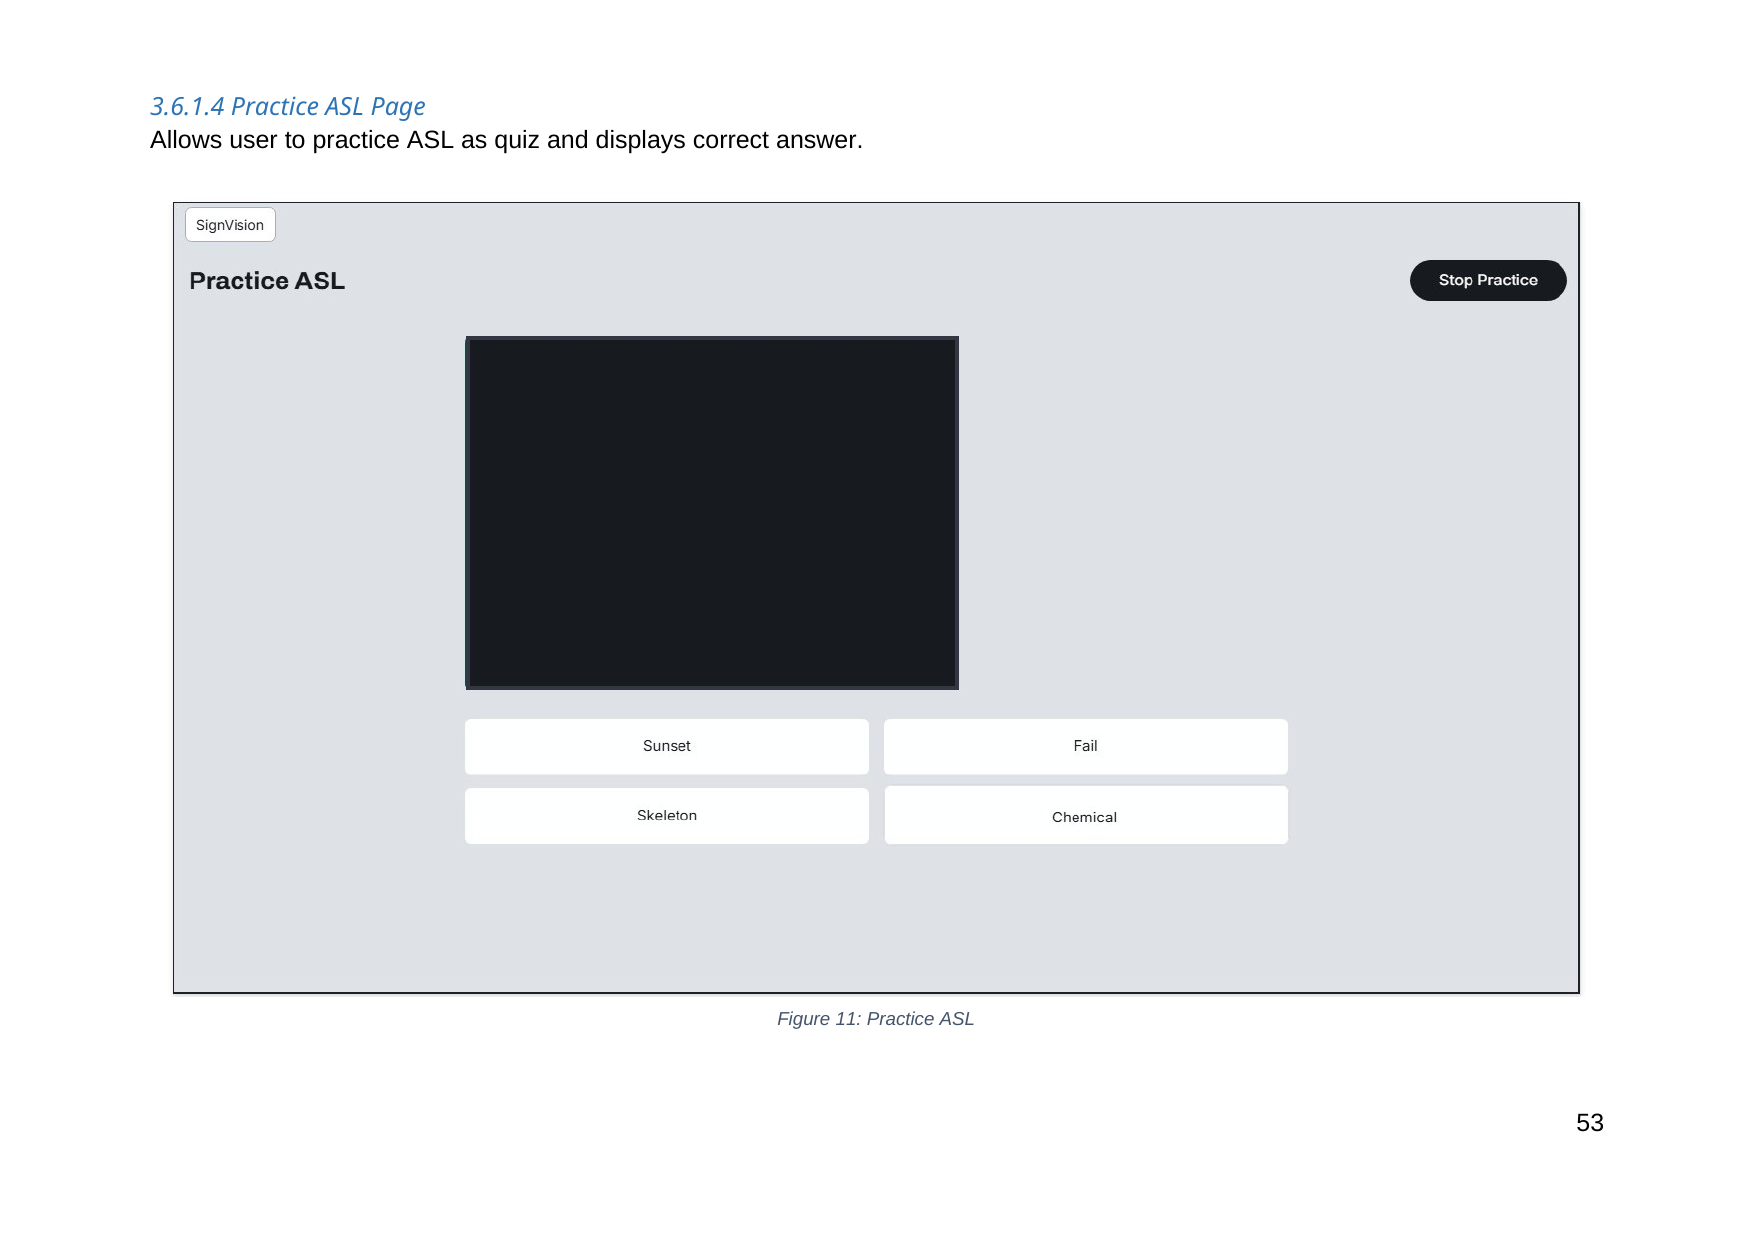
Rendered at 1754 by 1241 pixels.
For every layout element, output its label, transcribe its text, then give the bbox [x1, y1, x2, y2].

subtitle 3.6.1.4 Practice ASL Page [150, 89, 1604, 123]
text Allows user to practice ASL as quiz and displays correct answer. [150, 125, 1604, 154]
picture [149, 192, 1599, 996]
